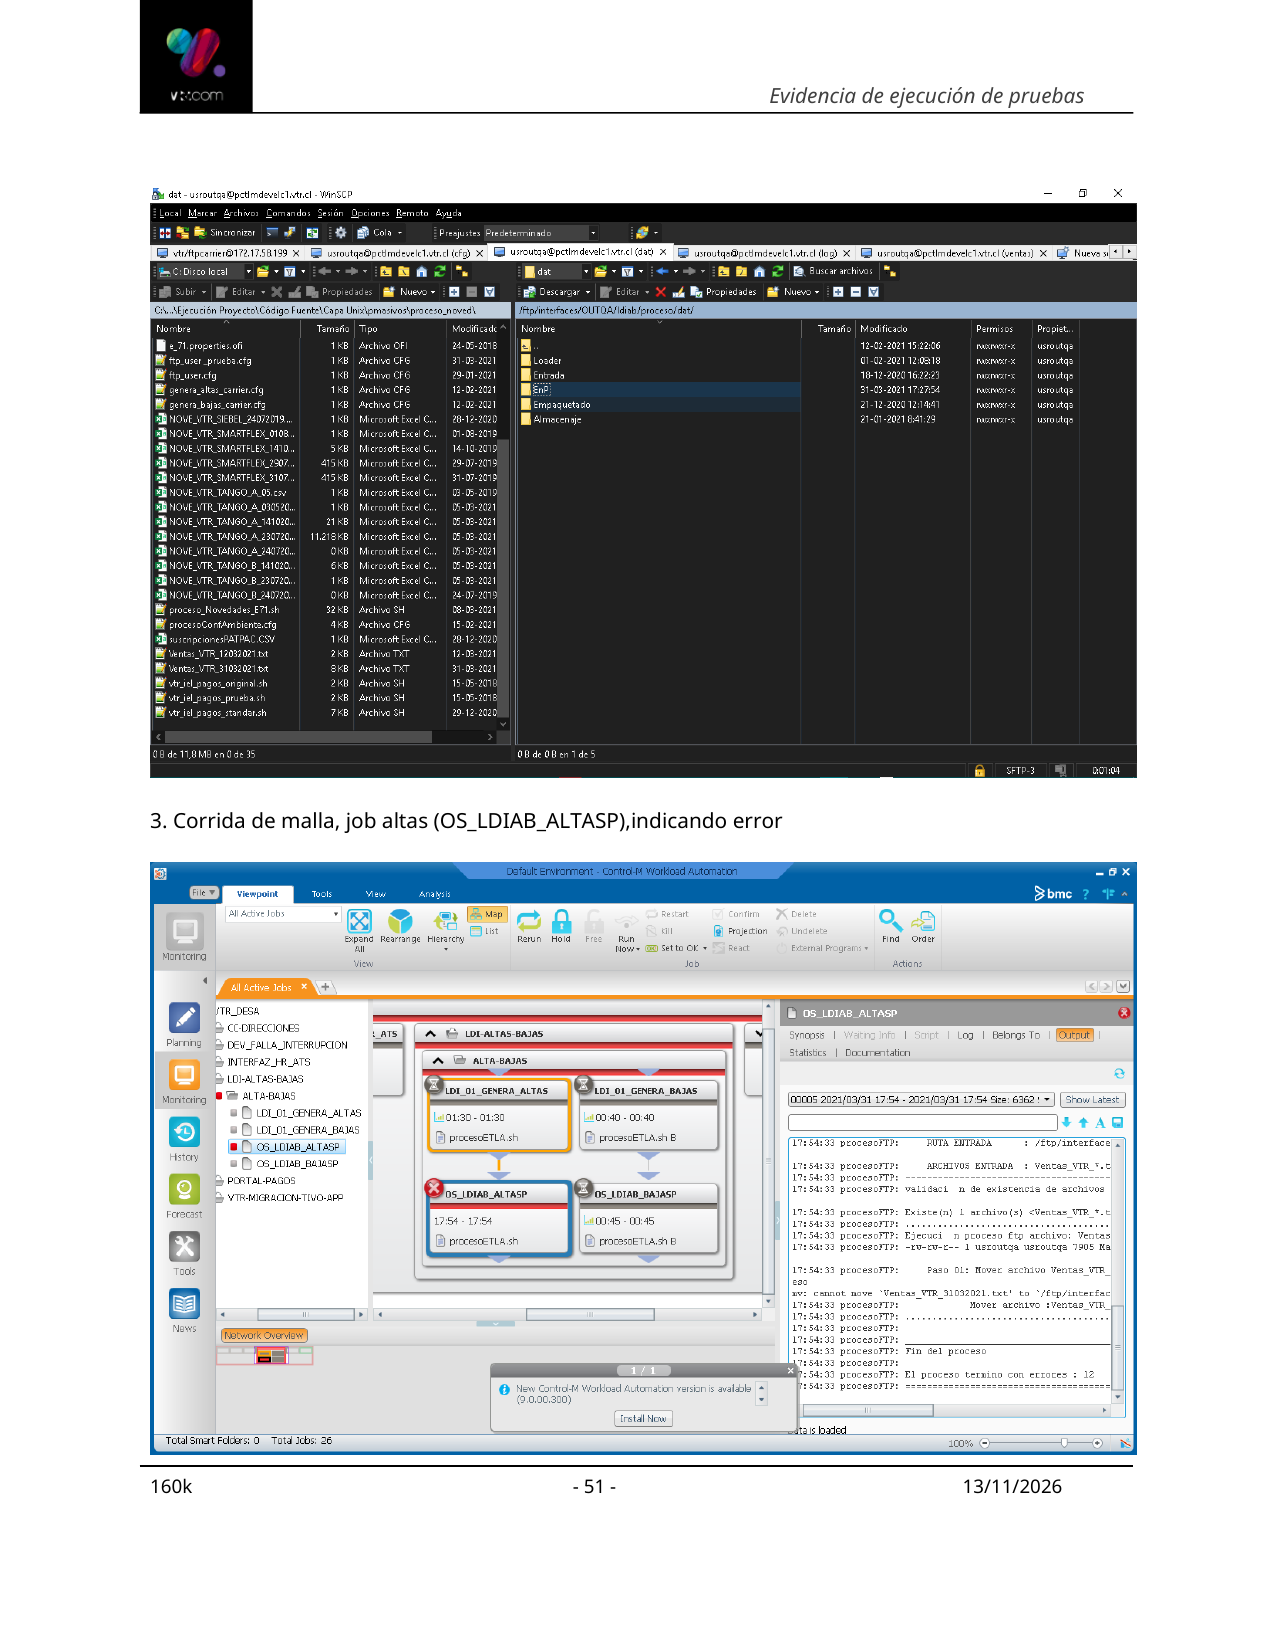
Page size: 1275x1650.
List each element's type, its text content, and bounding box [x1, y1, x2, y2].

text 3. Corrida de malla, job altas (OS_LDIAB_ALTASP),indicando error [150, 806, 1137, 834]
picture [166, 28, 226, 101]
picture [150, 185, 1137, 778]
picture [150, 862, 1137, 1455]
